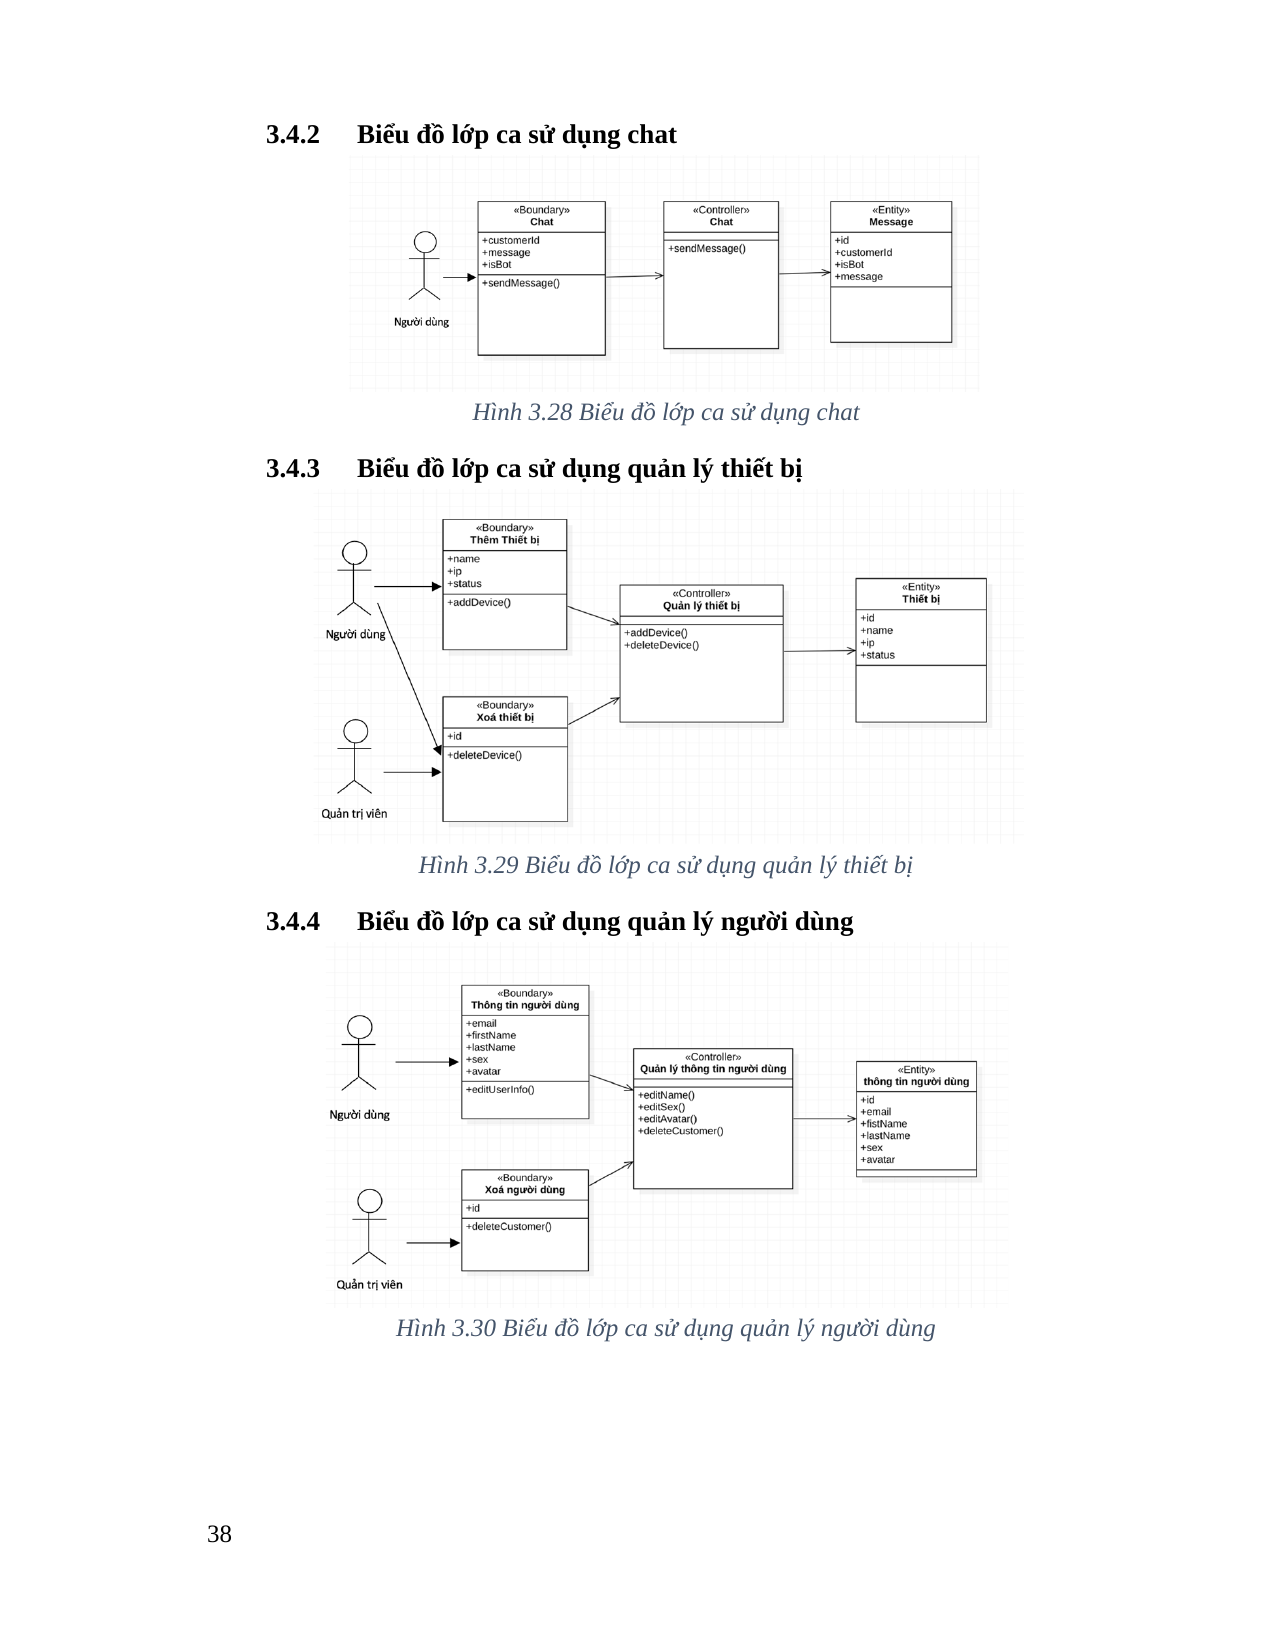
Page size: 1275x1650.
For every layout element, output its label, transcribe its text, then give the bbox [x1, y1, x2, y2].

picture [348, 155, 986, 392]
picture [310, 489, 1024, 845]
subtitle Biểu đồ lớp ca sử dụng quản lý người dùng [266, 906, 1127, 937]
subtitle Biểu đồ lớp ca sử dụng chat [266, 118, 1127, 149]
picture [325, 942, 1009, 1308]
subtitle Biểu đồ lớp ca sử dụng quản lý thiết bị [266, 452, 1127, 483]
